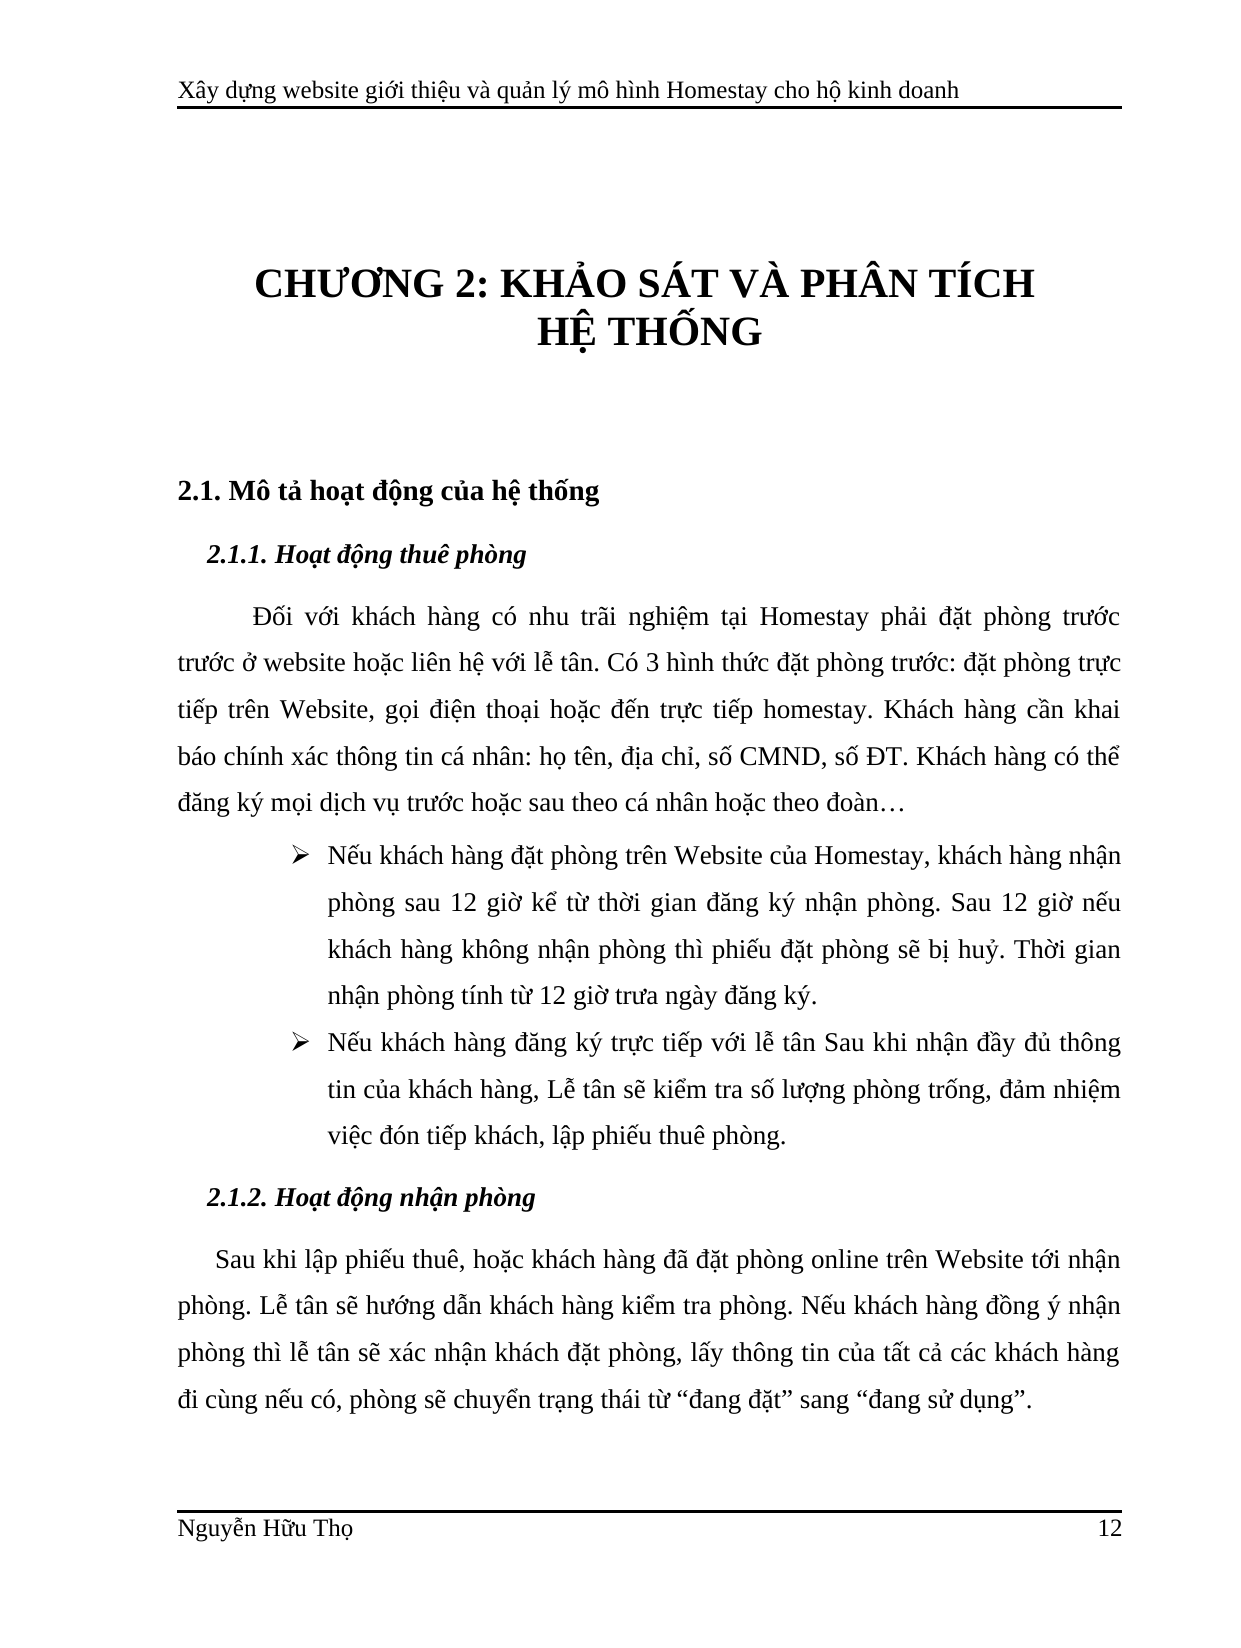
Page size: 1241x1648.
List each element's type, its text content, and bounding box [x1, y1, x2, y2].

subtitle Hoạt động thuê phòng [207, 538, 1122, 569]
subtitle Mô tả hoạt động của hệ thống [177, 473, 1122, 506]
list Nếu khách hàng đăng ký trực tiếp với lễ tân Sau khi nhận đầy đủ thông tin của khách hàng, Lễ tân sẽ kiểm tra số lượng phòng trống, đảm nhiệm việc đón tiếp khách, lập phiếu thuê phòng. [290, 1026, 1122, 1151]
subtitle CHƯƠNG 2: KHẢO SÁT VÀ PHÂN TÍCH HỆ THỐNG [177, 258, 1122, 354]
list Nếu khách hàng đặt phòng trên Website của Homestay, khách hàng nhận phòng sau 12 giờ kể từ thời gian đăng ký nhận phòng. Sau 12 giờ nếu khách hàng không nhận phòng thì phiếu đặt phòng sẽ bị huỷ. Thời gian nhận phòng tính từ 12 giờ trưa ngày đăng ký. [290, 839, 1122, 1011]
subtitle Hoạt động nhận phòng [207, 1181, 1122, 1212]
text Sau khi lập phiếu thuê, hoặc khách hàng đã đặt phòng online trên Website tới nhận phòng. Lễ tân sẽ hướng dẫn khách hàng kiểm tra phòng. Nếu khách hàng đồng ý nhận phòng thì lễ tân sẽ xác nhận khách đặt phòng, lấy thông tin của tất cả các khách hàng đi cùng nếu có, phòng sẽ chuyển trạng thái từ “đang đặt” sang “đang sử dụng”. [177, 1243, 1122, 1414]
text Đối với khách hàng có nhu trãi nghiệm tại Homestay phải đặt phòng trước trước ở website hoặc liên hệ với lễ tân. Có 3 hình thức đặt phòng trước: đặt phòng trực tiếp trên Website, gọi điện thoại hoặc đến trực tiếp homestay. Khách hàng cần khai báo chính xác thông tin cá nhân: họ tên, địa chỉ, số CMND, số ĐT. Khách hàng có thể đăng ký mọi dịch vụ trước hoặc sau theo cá nhân hoặc theo đoàn… [177, 600, 1122, 817]
